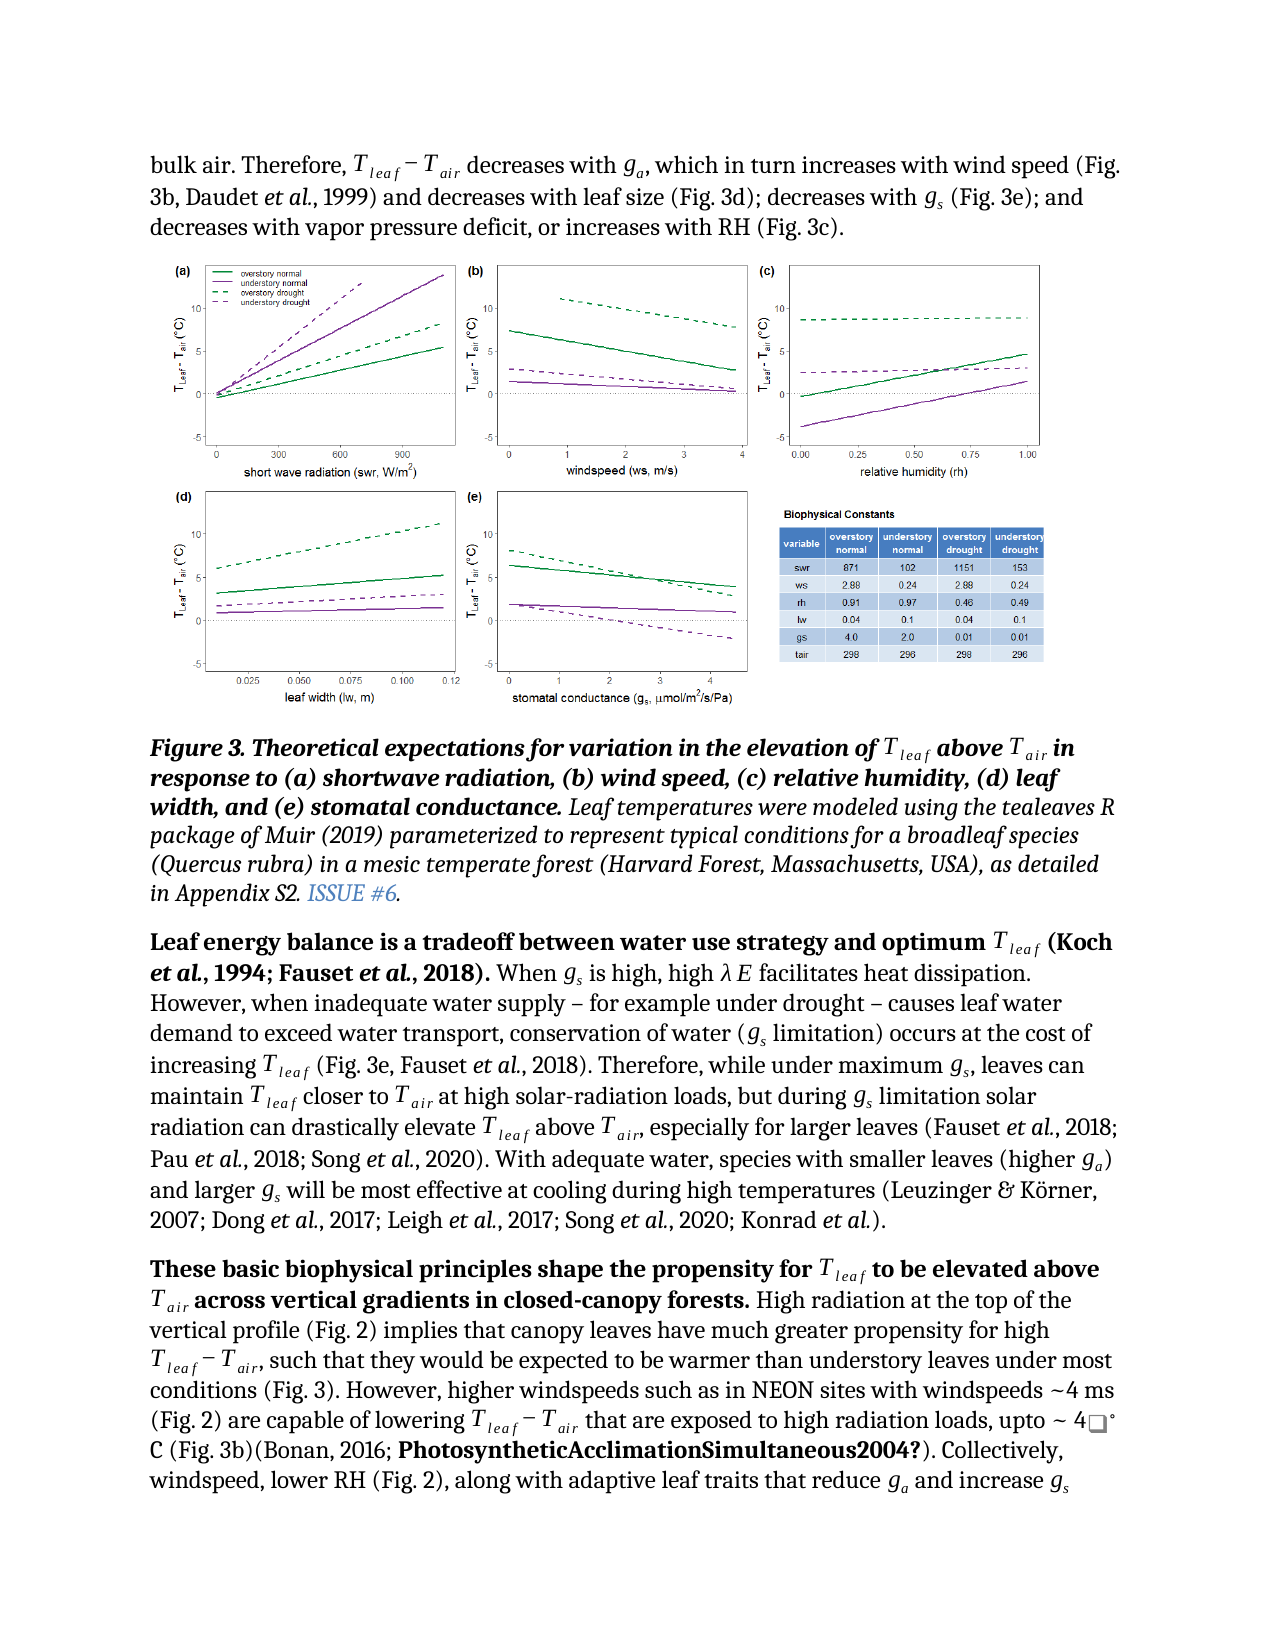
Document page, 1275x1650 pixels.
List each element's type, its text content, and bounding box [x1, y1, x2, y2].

text Figure 3. Theoretical expectations for variation in the elevation of above in response to (a) shortwave radiation, (b) wind speed, (c) relative humidity, (d) leaf width, and (e) stomatal conductance. Leaf temperatures were modeled using the tealeaves R package of Muir (2019) parameterized to represent typical conditions for a broadleaf species (Quercus rubra) in a mesic temperate forest (Harvard Forest, Massachusetts, USA), as detailed in Appendix S2. ISSUE #6. [150, 733, 1125, 908]
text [150, 150, 1125, 241]
picture [168, 260, 1044, 712]
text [150, 1253, 1125, 1497]
text Leaf energy balance is a tradeoff between water use strategy and optimum (Koch et al., 1994; Fauset et al., 2018). When is high, high facilitates heat dissipation. However, when inadequate water supply – for example under drought – causes leaf water demand to exceed water transport, conservation of water ( limitation) occurs at the cost of increasing (Fig. 3e, Fauset et al., 2018). Therefore, while under maximum , leaves can maintain closer to at high solar-radiation loads, but during limitation solar radiation can drastically elevate above , especially for larger leaves (Fauset et al., 2018; Pau et al., 2018; Song et al., 2020). With adequate water, species with smaller leaves (higher ) and larger will be most effective at cooling during high temperatures (Leuzinger & Körner, 2007; Dong et al., 2017; Leigh et al., 2017; Song et al., 2020; Konrad et al.). [150, 926, 1125, 1235]
